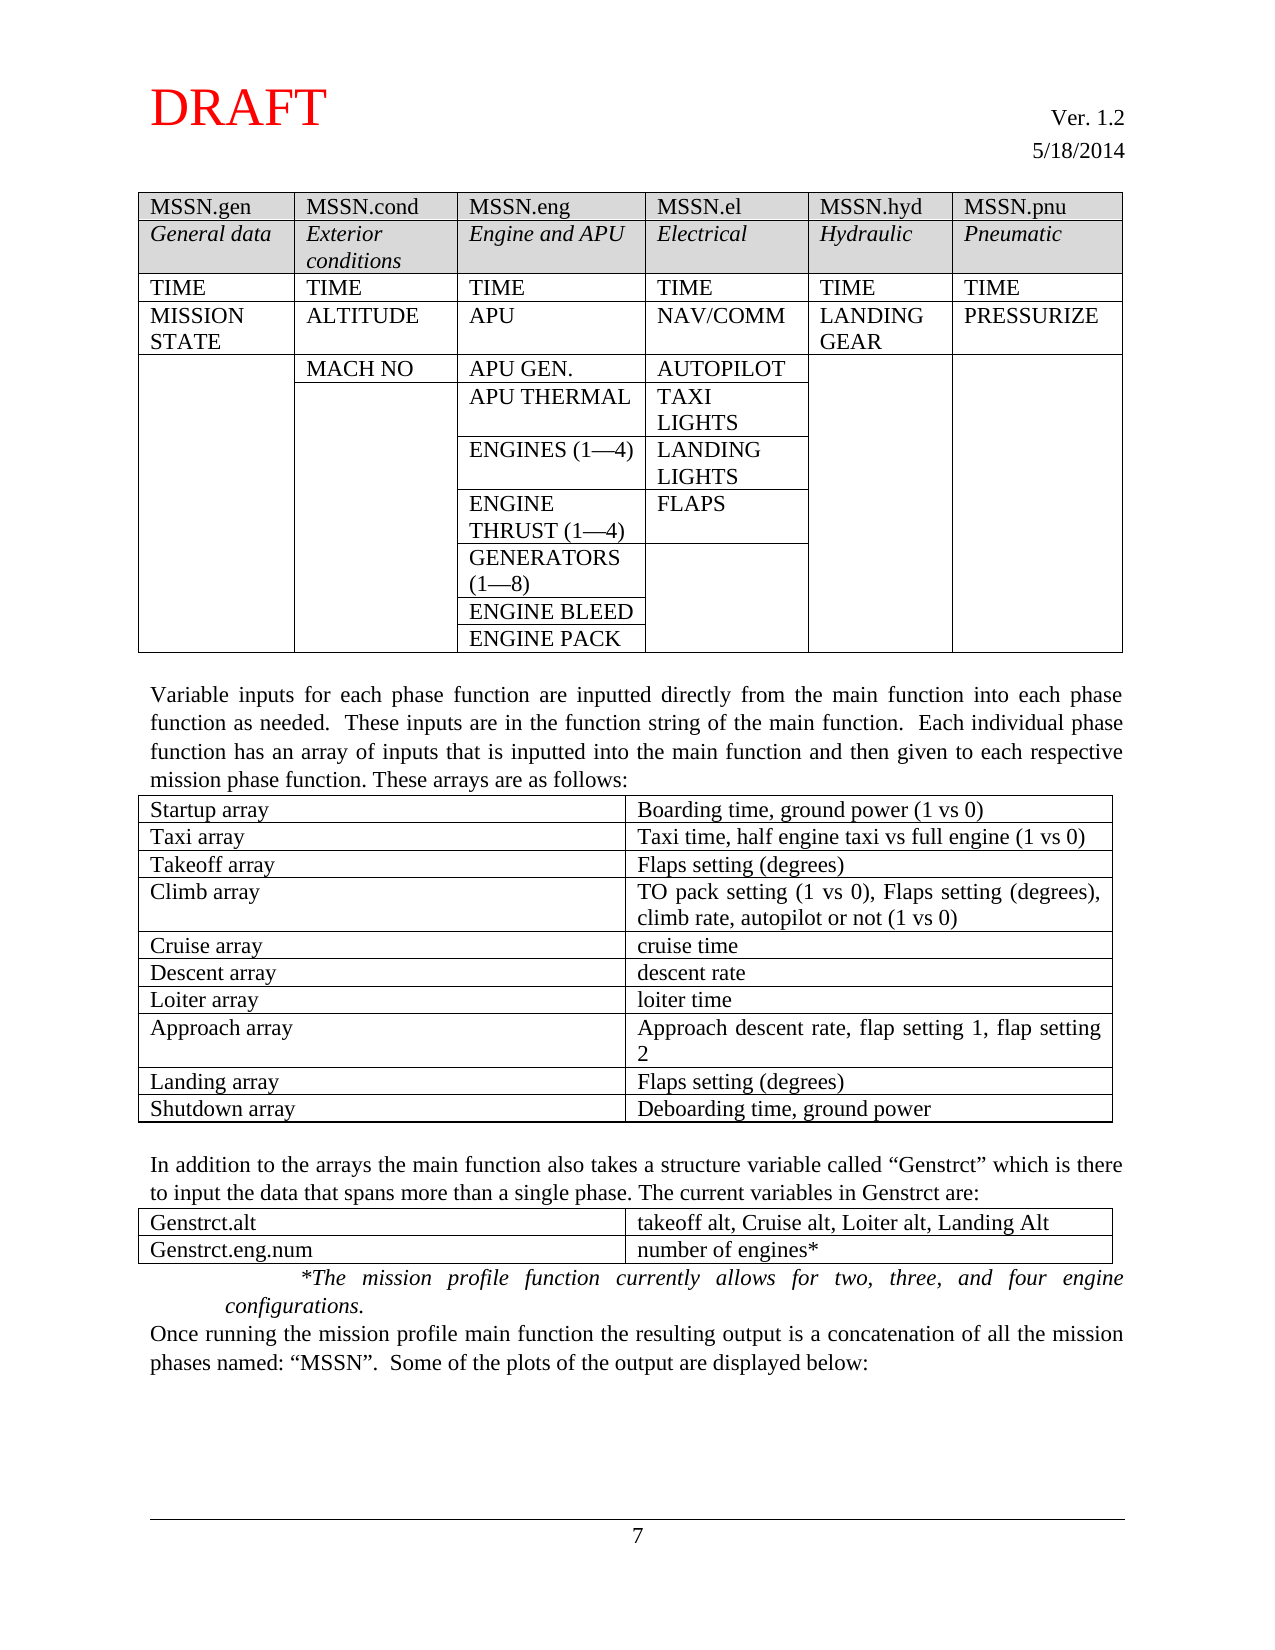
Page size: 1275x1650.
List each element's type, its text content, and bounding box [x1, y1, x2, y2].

table_header MSSN.hyd [809, 193, 952, 219]
table_cell descent rate [626, 959, 1112, 986]
table_cell ENGINES (1—4) [458, 437, 645, 489]
table_cell PRESSURIZE [953, 302, 1122, 354]
table_cell ENGINE THRUST (1—4) [458, 490, 645, 543]
table_cell Approach array [139, 1014, 625, 1067]
text Once running the mission profile main function the resulting output is a concatenation of all the mission phases named: “MSSN”. Some of the plots of the output are displayed below: [150, 1321, 1125, 1375]
table_cell TIME [646, 274, 808, 301]
table_cell ENGINE BLEED [458, 598, 645, 624]
table_cell Exterior conditions [295, 221, 457, 273]
table_cell Flaps setting (degrees) [626, 851, 1112, 877]
table_cell Taxi time, half engine taxi vs full engine (1 vs 0) [626, 823, 1112, 849]
table_cell TO pack setting (1 vs 0), Flaps setting (degrees), climb rate, autopilot or not (1 vs 0) [626, 878, 1112, 931]
table_cell Deboarding time, ground power [626, 1095, 1112, 1121]
table_cell TIME [139, 274, 294, 301]
table_cell [646, 544, 808, 652]
table_cell [809, 355, 952, 652]
table_header MSSN.gen [139, 193, 294, 219]
table_header Boarding time, ground power (1 vs 0) [626, 796, 1112, 822]
table_cell TAXI LIGHTS [646, 383, 808, 436]
table_header MSSN.el [646, 193, 808, 219]
table_cell Approach descent rate, flap setting 1, flap setting 2 [626, 1014, 1112, 1067]
table_cell TIME [809, 274, 952, 301]
table_cell Electrical [646, 221, 808, 273]
table_cell Cruise array [139, 932, 625, 958]
table_cell FLAPS [646, 490, 808, 543]
table_cell Engine and APU [458, 221, 645, 273]
table_cell loiter time [626, 987, 1112, 1013]
table_cell NAV/COMM [646, 302, 808, 354]
table_cell APU THERMAL [458, 383, 645, 436]
table_cell Flaps setting (degrees) [626, 1068, 1112, 1094]
table_cell ENGINE PACK [458, 625, 645, 652]
table_cell AUTOPILOT [646, 355, 808, 382]
table_cell TIME [953, 274, 1122, 301]
text Variable inputs for each phase function are inputted directly from the main function into each phase function as needed. These inputs are in the function string of the main function. Each individual phase function has an array of inputs that is inputted into the main function and then given to each respective mission phase function. These arrays are as follows: [150, 681, 1125, 793]
table_cell Genstrct.eng.num [139, 1236, 625, 1263]
table_cell Loiter array [139, 987, 625, 1013]
table_cell Pneumatic [953, 221, 1122, 273]
table_cell Landing array [139, 1068, 625, 1094]
table_header Startup array [139, 796, 625, 822]
table_cell APU GEN. [458, 355, 645, 382]
table_cell ALTITUDE [295, 302, 457, 354]
table_cell number of engines* [626, 1236, 1112, 1263]
table_header MSSN.cond [295, 193, 457, 219]
table_cell [953, 355, 1122, 652]
table_cell TIME [295, 274, 457, 301]
text *The mission profile function currently allows for two, three, and four engine configurations. [225, 1264, 1125, 1318]
table_cell Taxi array [139, 823, 625, 849]
table_cell Hydraulic [809, 221, 952, 273]
table_cell LANDING GEAR [809, 302, 952, 354]
table_cell MISSION STATE [139, 302, 294, 354]
table_cell MACH NO [295, 355, 457, 382]
table_header Genstrct.alt [139, 1209, 625, 1235]
table_cell APU [458, 302, 645, 354]
text In addition to the arrays the main function also takes a structure variable called “Genstrct” which is there to input the data that spans more than a single phase. The current variables in Genstrct are: [150, 1151, 1125, 1206]
table_cell [139, 355, 294, 652]
table_cell Climb array [139, 878, 625, 931]
table_cell TIME [458, 274, 645, 301]
table_cell Shutdown array [139, 1095, 625, 1121]
table_cell General data [139, 221, 294, 273]
table_cell [295, 383, 457, 652]
table_cell GENERATORS (1—8) [458, 544, 645, 597]
table_cell LANDING LIGHTS [646, 437, 808, 489]
table_cell Descent array [139, 959, 625, 986]
table_header takeoff alt, Cruise alt, Loiter alt, Landing Alt [626, 1209, 1112, 1235]
table_cell Takeoff array [139, 851, 625, 877]
table_cell cruise time [626, 932, 1112, 958]
table_header MSSN.eng [458, 193, 645, 219]
table_header MSSN.pnu [953, 193, 1122, 219]
